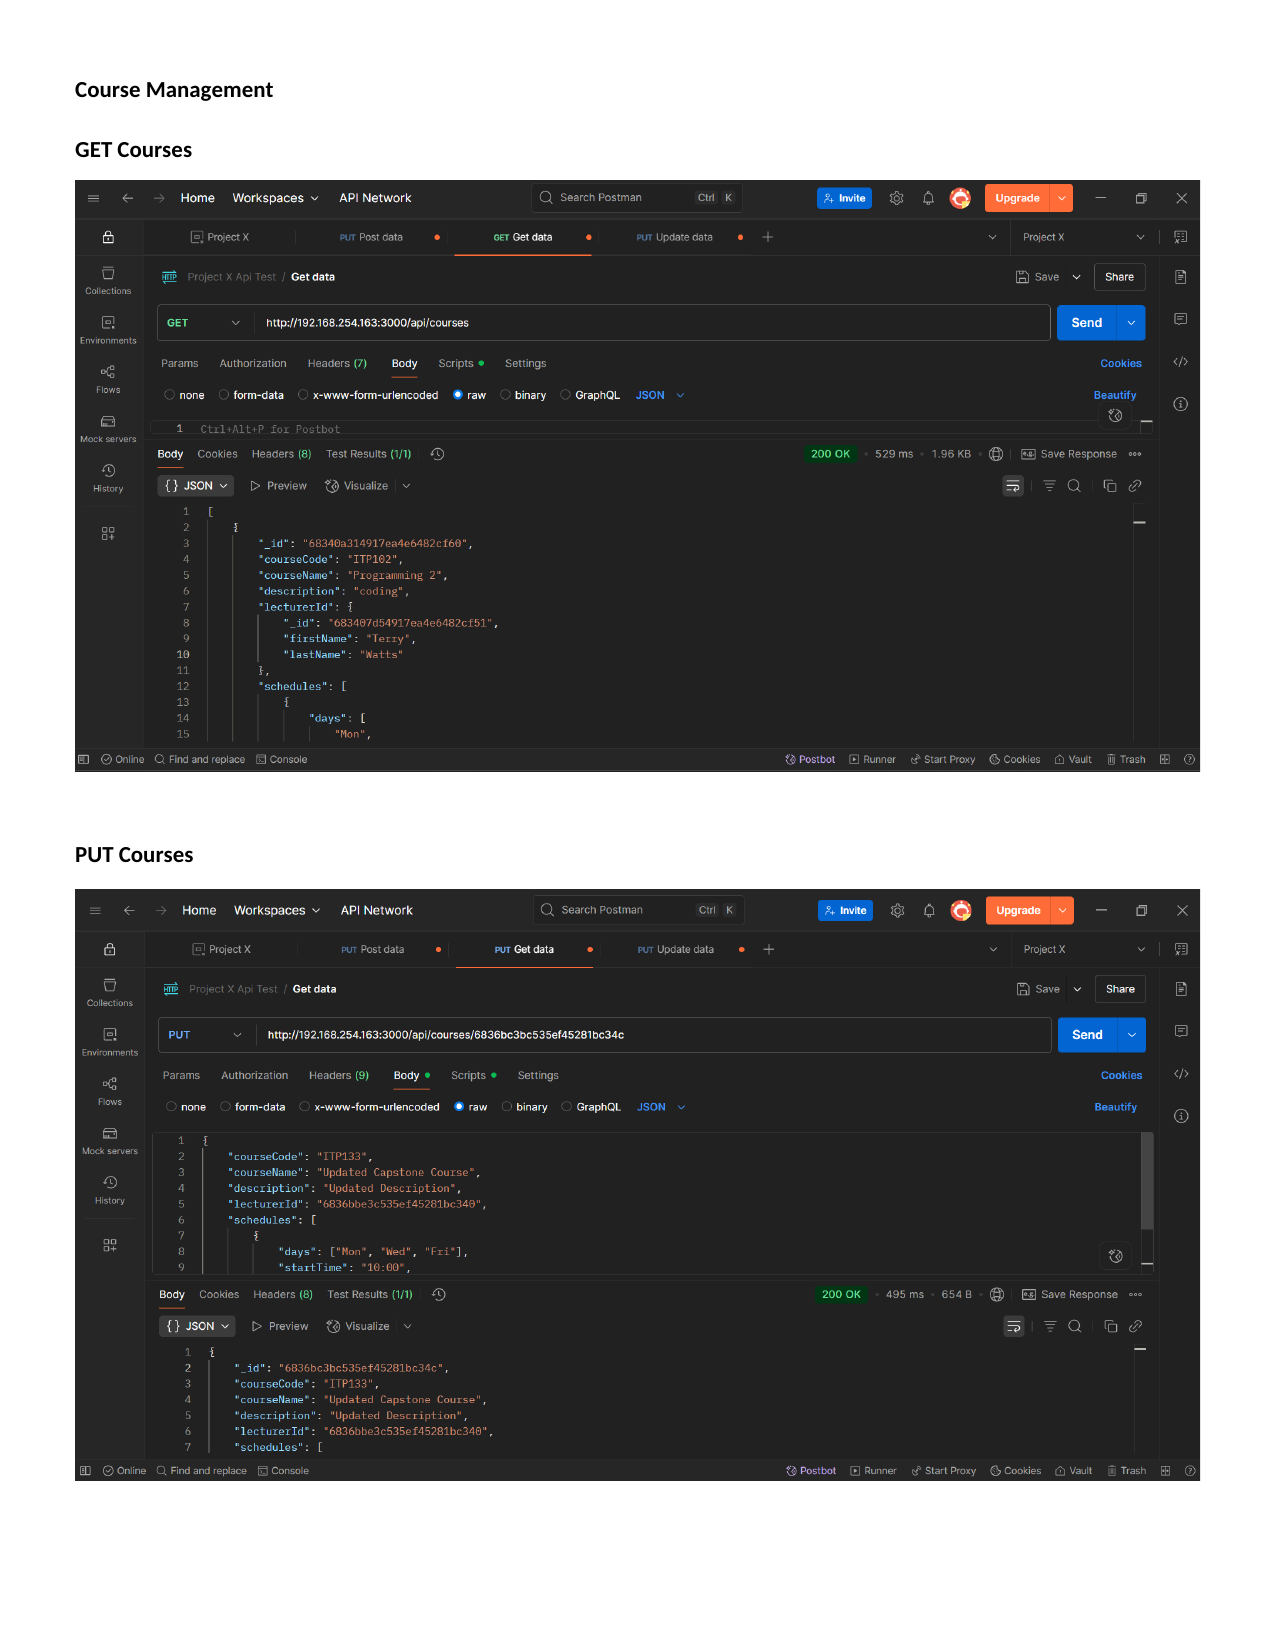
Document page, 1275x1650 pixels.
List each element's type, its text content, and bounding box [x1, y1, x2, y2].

text PUT Courses [75, 840, 1200, 868]
picture [75, 180, 1200, 772]
picture [75, 889, 1200, 1481]
text Course Management GET Courses [75, 75, 1200, 163]
